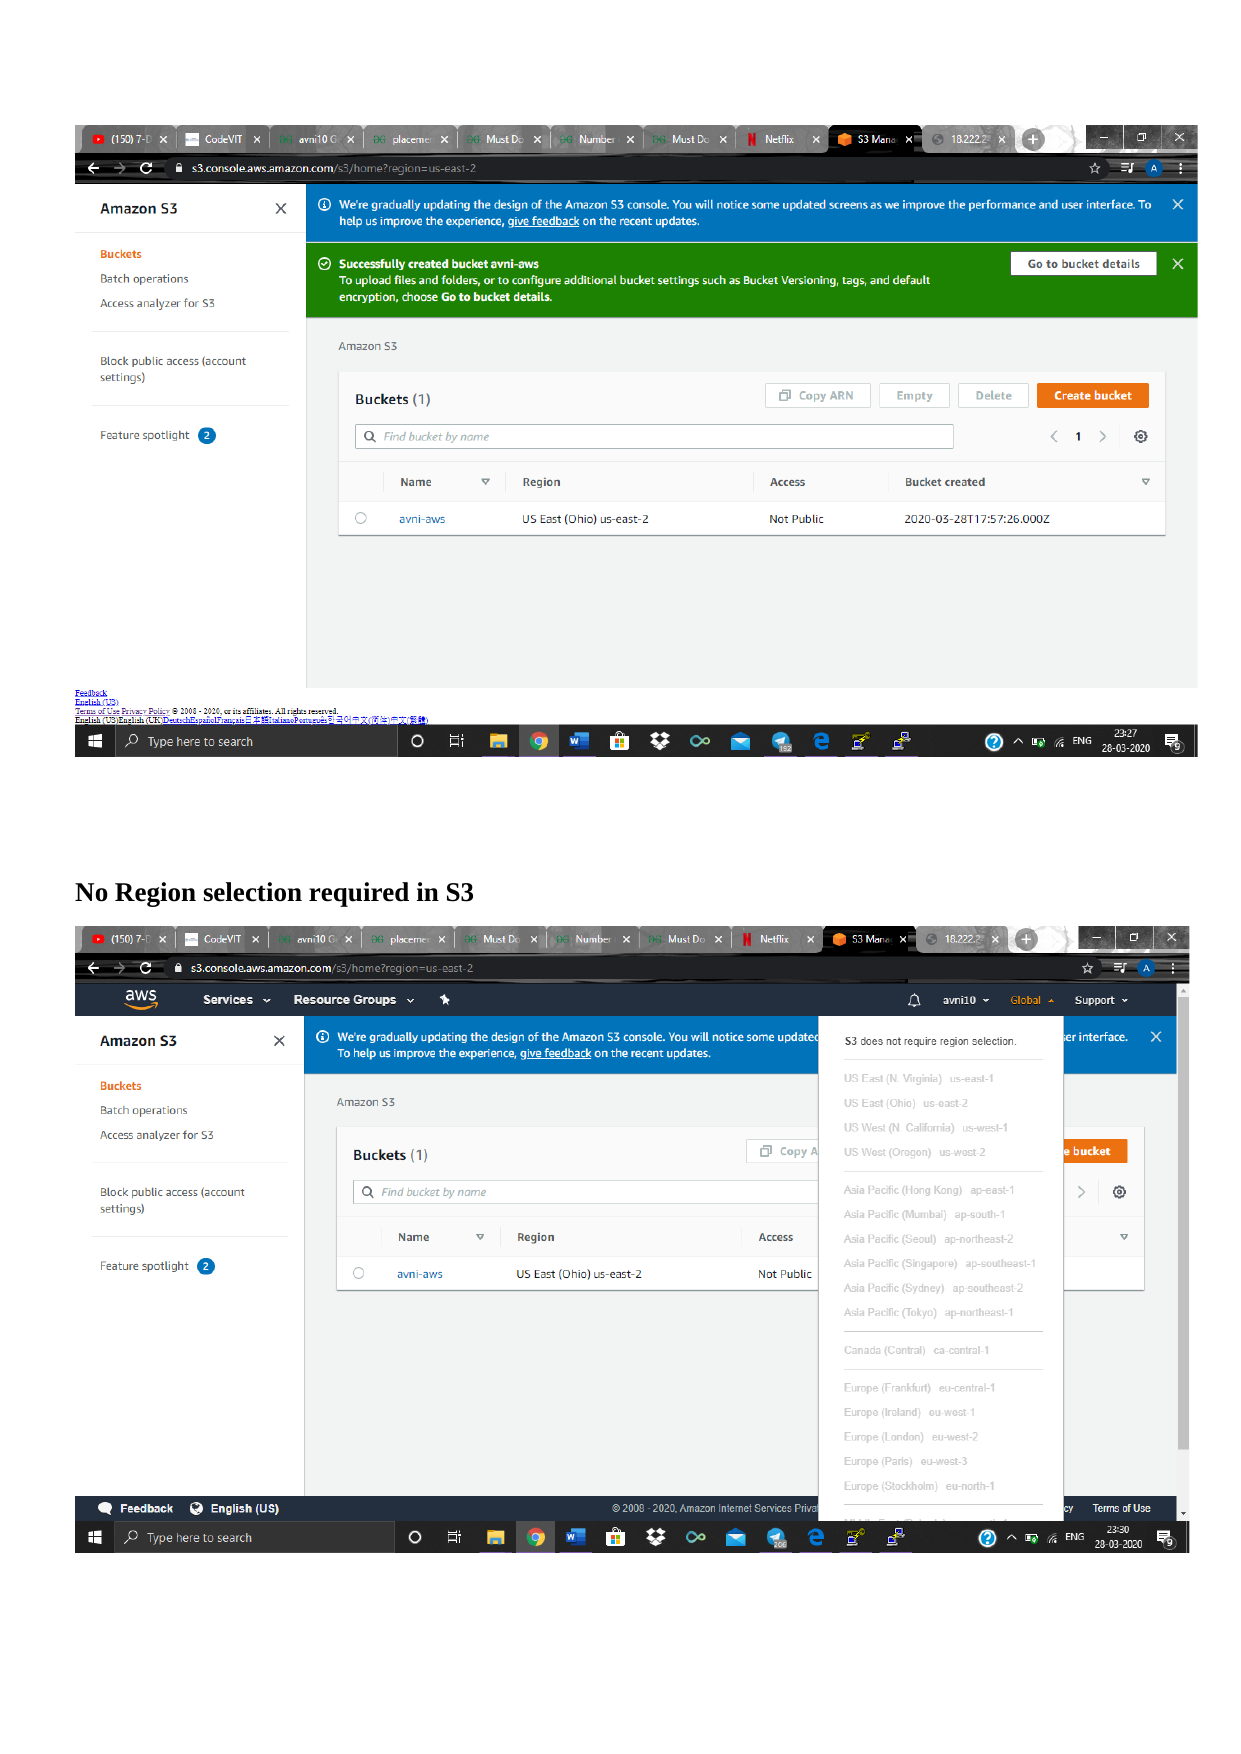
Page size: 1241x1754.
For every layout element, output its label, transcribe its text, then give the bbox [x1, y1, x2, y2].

picture [75, 125, 1198, 757]
text No Region selection required in S3 [75, 876, 1165, 907]
picture [75, 926, 1190, 1553]
